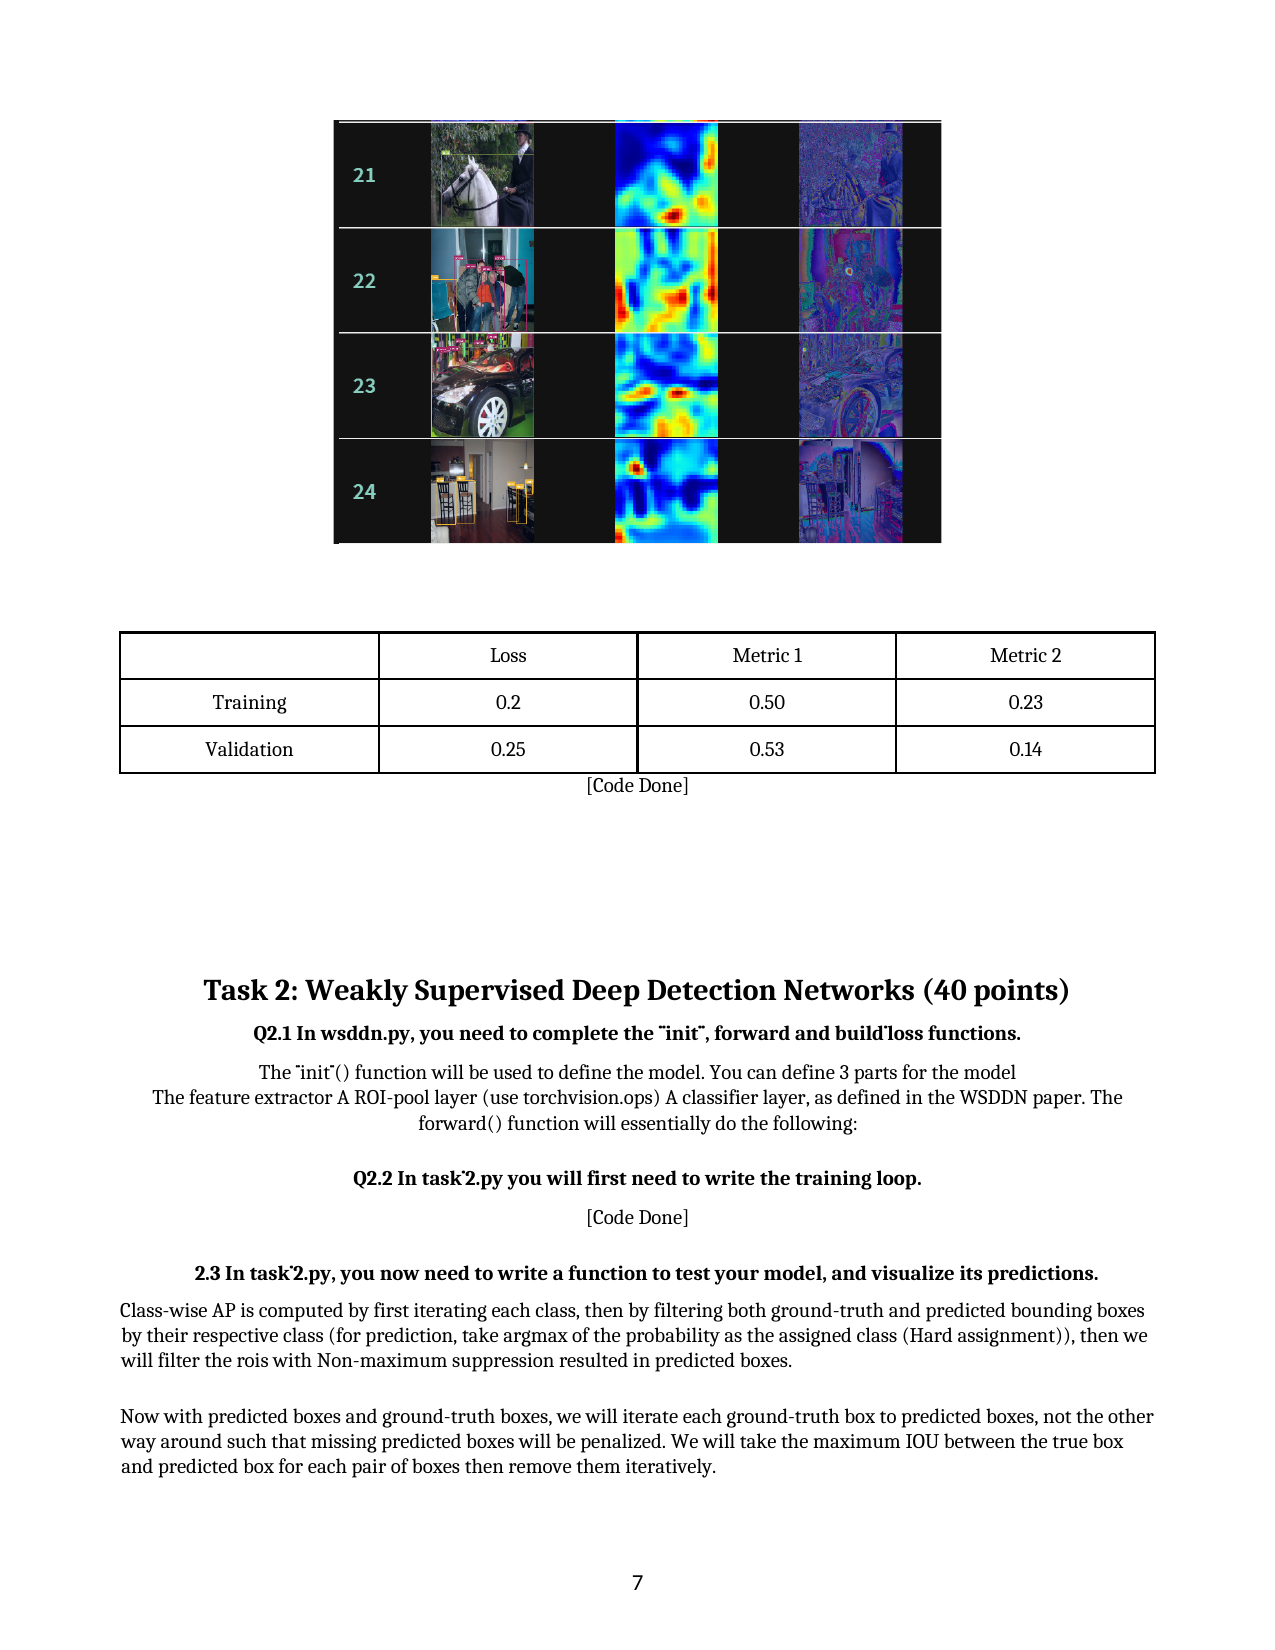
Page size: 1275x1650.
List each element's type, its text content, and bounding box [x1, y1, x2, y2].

subtitle Task 2: Weakly Supervised Deep Detection Networks (40 points) [120, 973, 1155, 1008]
text [Code Done] [120, 1205, 1155, 1229]
table_header [121, 634, 378, 678]
table_cell Training [121, 680, 378, 725]
text Q2.1 In wsddn.py, you need to complete the ˙˙init˙˙, forward and build˙loss functions. [120, 1022, 1155, 1046]
text Class-wise AP is computed by first iterating each class, then by filtering both ground-truth and predicted bounding boxes by their respective class (for prediction, take argmax of the probability as the assigned class (Hard assignment)), then we will filter the rois with Non-maximum suppression resulted in predicted boxes. [120, 1299, 1155, 1373]
table_header Metric 2 [897, 634, 1154, 678]
picture [333, 120, 942, 544]
text Now with predicted boxes and ground-truth boxes, we will iterate each ground-truth box to predicted boxes, not the other way around such that missing predicted boxes will be penalized. We will take the maximum IOU between the true box and predicted box for each pair of boxes then remove them iteratively. [120, 1405, 1155, 1479]
text The feature extractor A ROI-pool layer (use torchvision.ops) A classifier layer, as defined in the WSDDN paper. The forward() function will essentially do the following: [120, 1086, 1155, 1135]
text [Code Done] [120, 774, 1155, 798]
table_cell Validation [121, 727, 378, 772]
table_cell 0.50 [639, 680, 895, 725]
text Q2.2 In task˙2.py you will first need to write the training loop. [120, 1167, 1155, 1191]
table_cell 0.14 [897, 727, 1154, 772]
table_cell 0.23 [897, 680, 1154, 725]
table_cell 0.25 [380, 727, 636, 772]
table_header Loss [380, 634, 636, 678]
table_cell 0.2 [380, 680, 636, 725]
text 2.3 In task˙2.py, you now need to write a function to test your model, and visualize its predictions. [139, 1261, 1155, 1285]
table_cell 0.53 [639, 727, 895, 772]
text The ˙˙init˙˙() function will be used to define the model. You can define 3 parts for the model [120, 1060, 1155, 1084]
table_header Metric 1 [639, 634, 895, 678]
